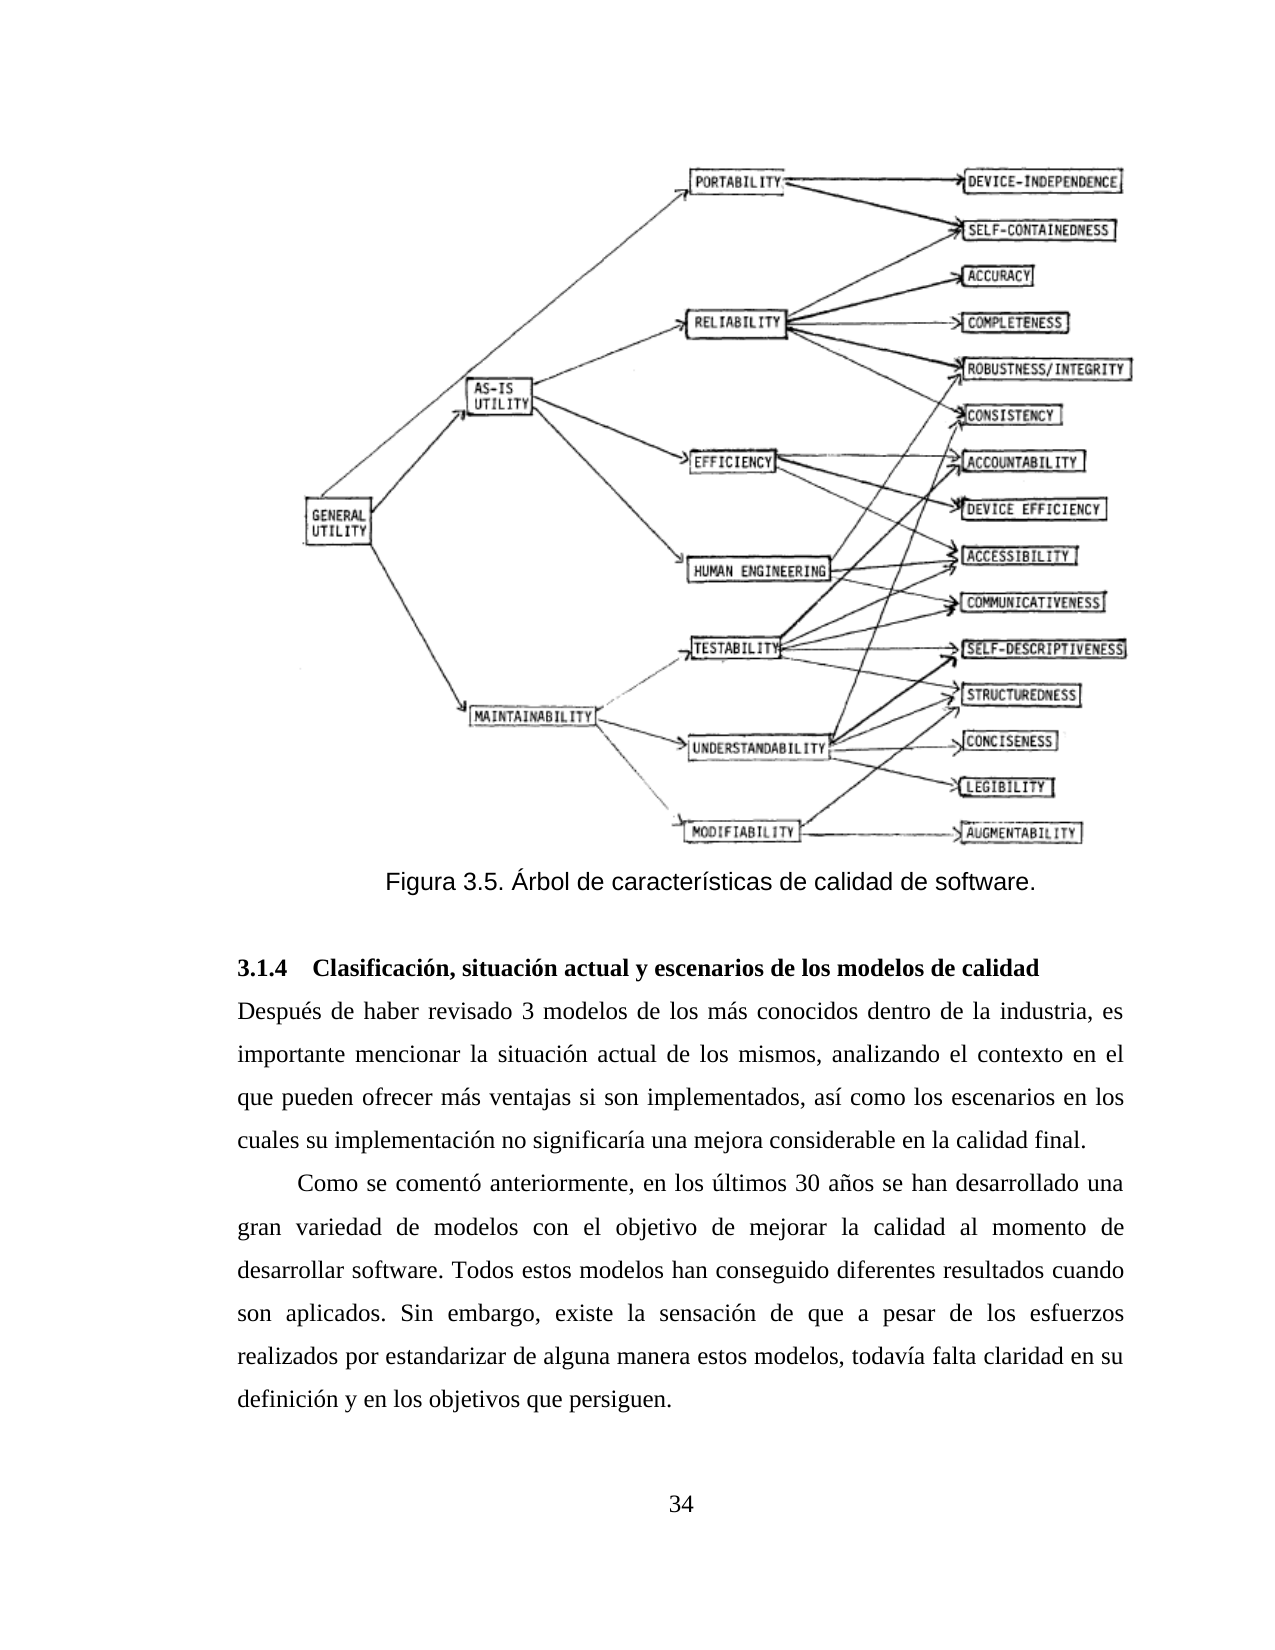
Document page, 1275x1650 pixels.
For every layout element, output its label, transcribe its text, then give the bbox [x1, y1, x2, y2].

text Como se comentó anteriormente, en los últimos 30 años se han desarrollado una gran variedad de modelos con el objetivo de mejorar la calidad al momento de desarrollar software. Todos estos modelos han conseguido diferentes resultados cuando son aplicados. Sin embargo, existe la sensación de que a pesar de los esfuerzos realizados por estandarizar de alguna manera estos modelos, todavía falta claridad en su definición y en los objetivos que persiguen. [237, 1168, 1125, 1413]
text Figura 3.5. Árbol de características de calidad de software. [237, 867, 1125, 895]
picture [297, 161, 1140, 853]
subtitle Clasificación, situación actual y escenarios de los modelos de calidad [237, 953, 1125, 982]
text Después de haber revisado 3 modelos de los más conocidos dentro de la industria, es importante mencionar la situación actual de los mismos, analizando el contexto en el que pueden ofrecer más ventajas si son implementados, así como los escenarios en los cuales su implementación no significaría una mejora considerable en la calidad final. [237, 996, 1125, 1154]
